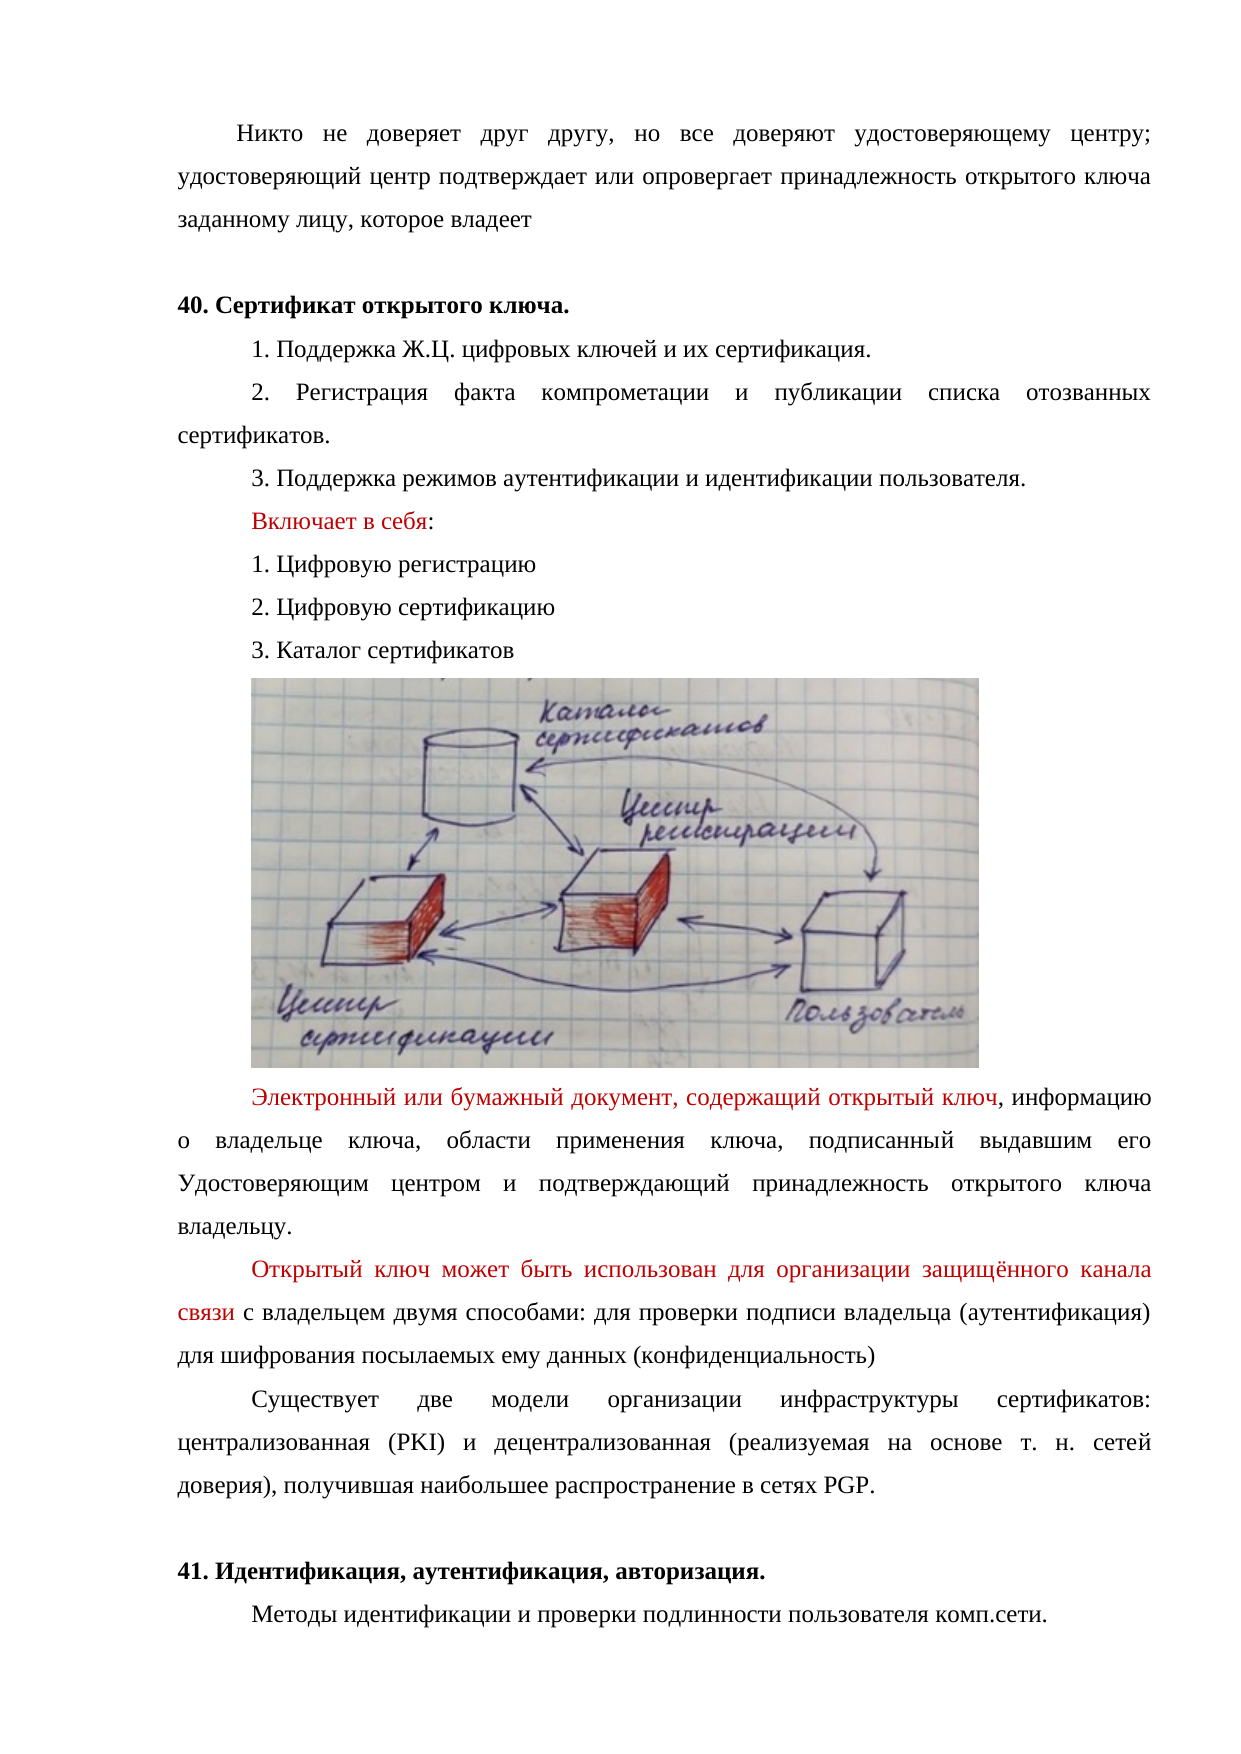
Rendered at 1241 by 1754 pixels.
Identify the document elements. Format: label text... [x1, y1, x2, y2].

text 2. Цифровую сертификацию [177, 592, 1152, 621]
text 3. Каталог сертификатов [177, 636, 1152, 664]
text Никто не доверяет друг другу, но все доверяют удостоверяющему центру; удостоверяющий центр подтверждает или опровергает принадлежность открытого ключа заданному лицу, которое владеет [177, 118, 1152, 233]
text Открытый ключ может быть использован для организации защищённого канала связи с владельцем двумя способами: для проверки подписи владельца (аутентификация) для шифрования посылаемых ему данных (конфиденциальность) [177, 1254, 1152, 1369]
text Электронный или бумажный документ, содержащий открытый ключ, информацию о владельце ключа, области применения ключа, подписанный выдавшим его Удостоверяющим центром и подтверждающий принадлежность открытого ключа владельцу. [177, 1082, 1152, 1240]
text 2. Регистрация факта компрометации и публикации списка отозванных сертификатов. [177, 377, 1152, 449]
picture [251, 678, 979, 1068]
text Включает в себя: [177, 506, 1152, 535]
text Методы идентификации и проверки подлинности пользователя комп.сети. [177, 1599, 1152, 1628]
text 40. Сертификат открытого ключа. [177, 291, 1152, 319]
text 1. Цифровую регистрацию [177, 549, 1152, 578]
text 1. Поддержка Ж.Ц. цифровых ключей и их сертификация. [177, 334, 1152, 362]
text 41. Идентификация, аутентификация, авторизация. [177, 1556, 1152, 1585]
text 3. Поддержка режимов аутентификации и идентификации пользователя. [177, 463, 1152, 492]
text Существует две модели организации инфраструктуры сертификатов: централизованная (PKI) и децентрализованная (реализуемая на основе т. н. сетей доверия), получившая наибольшее распространение в сетях PGP. [177, 1384, 1152, 1499]
